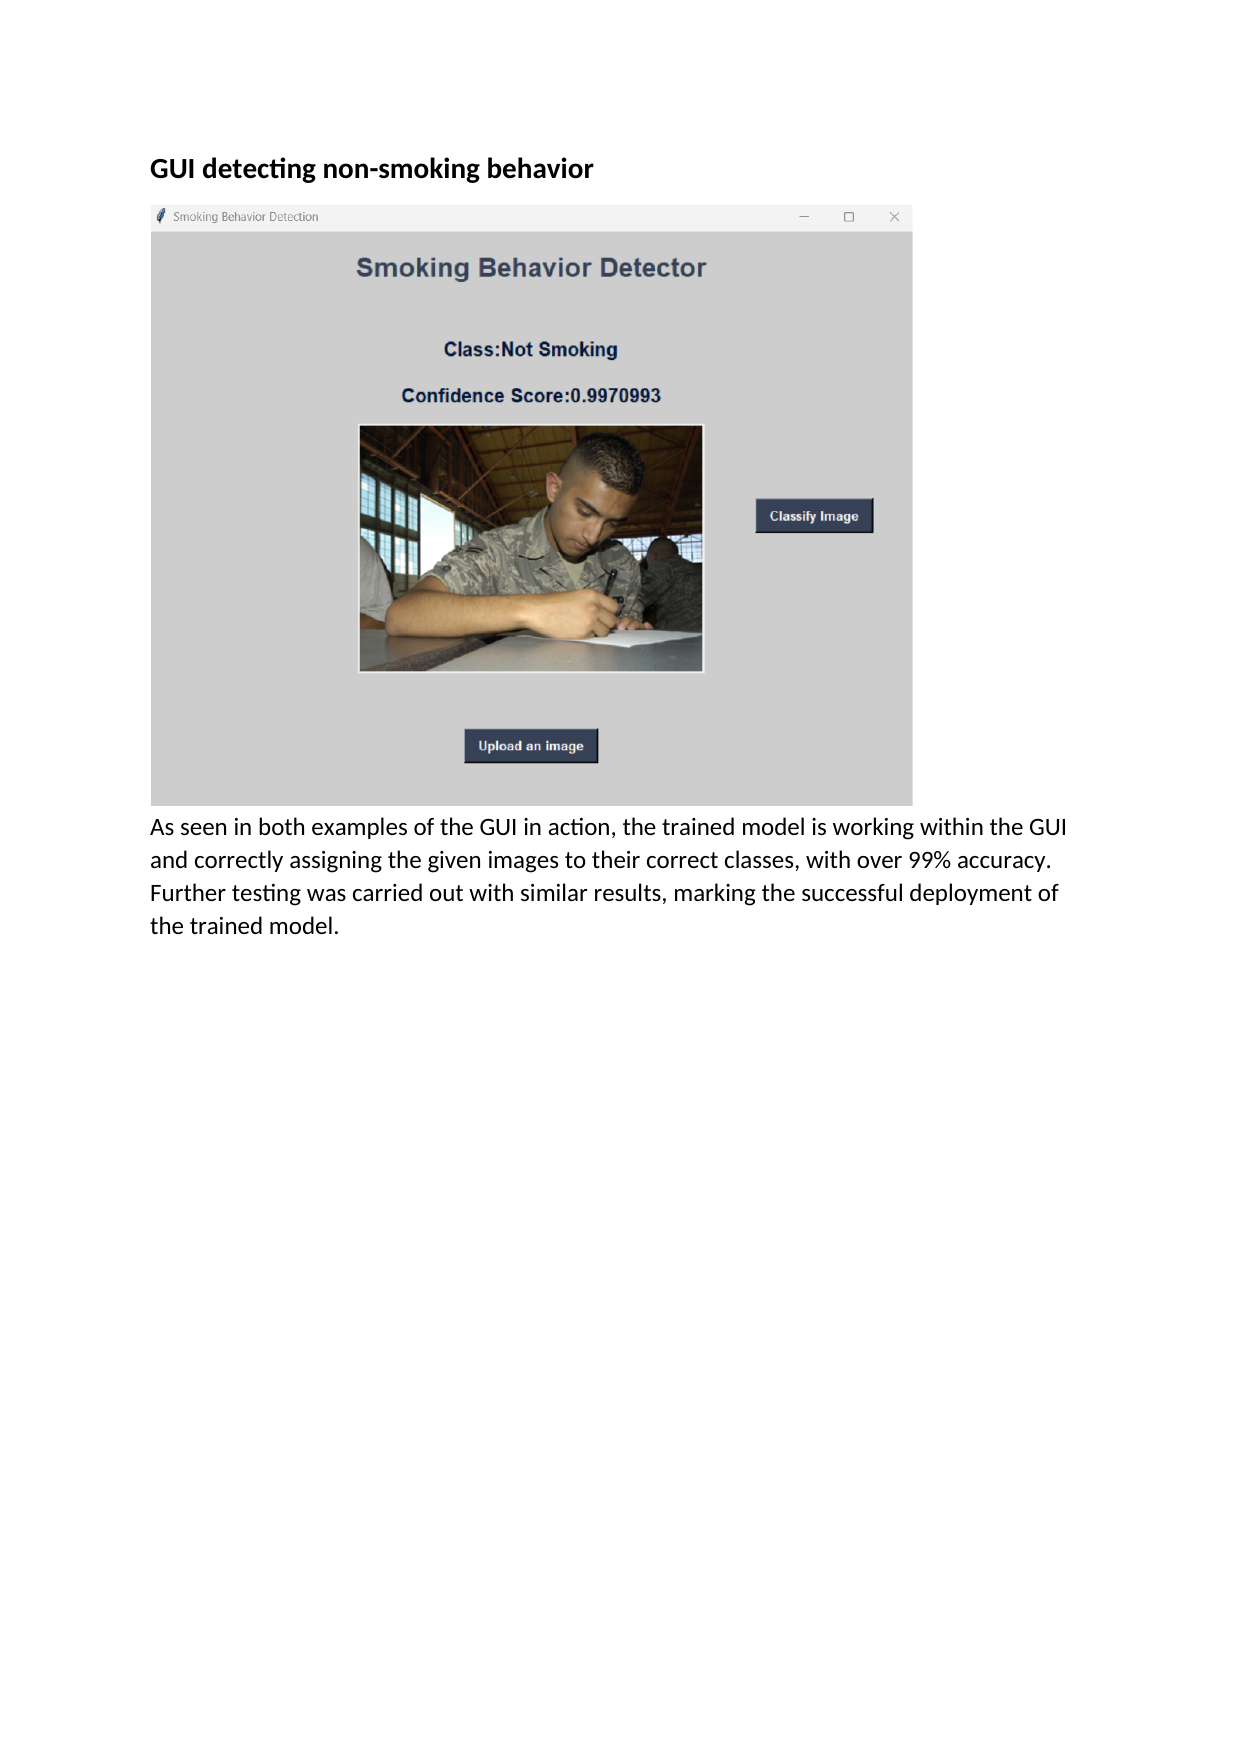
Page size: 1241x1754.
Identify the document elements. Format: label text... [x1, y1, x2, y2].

text GUI detecting non-smoking behavior [150, 260, 1090, 296]
text As seen in both examples of the GUI in action, the trained model is working within the GUI and correctly assigning the given images to their correct classes, with over 99% accuracy. Further testing was carried out with similar results, marking the successful deployment of the trained model. [150, 921, 1090, 1051]
picture [150, 315, 912, 915]
